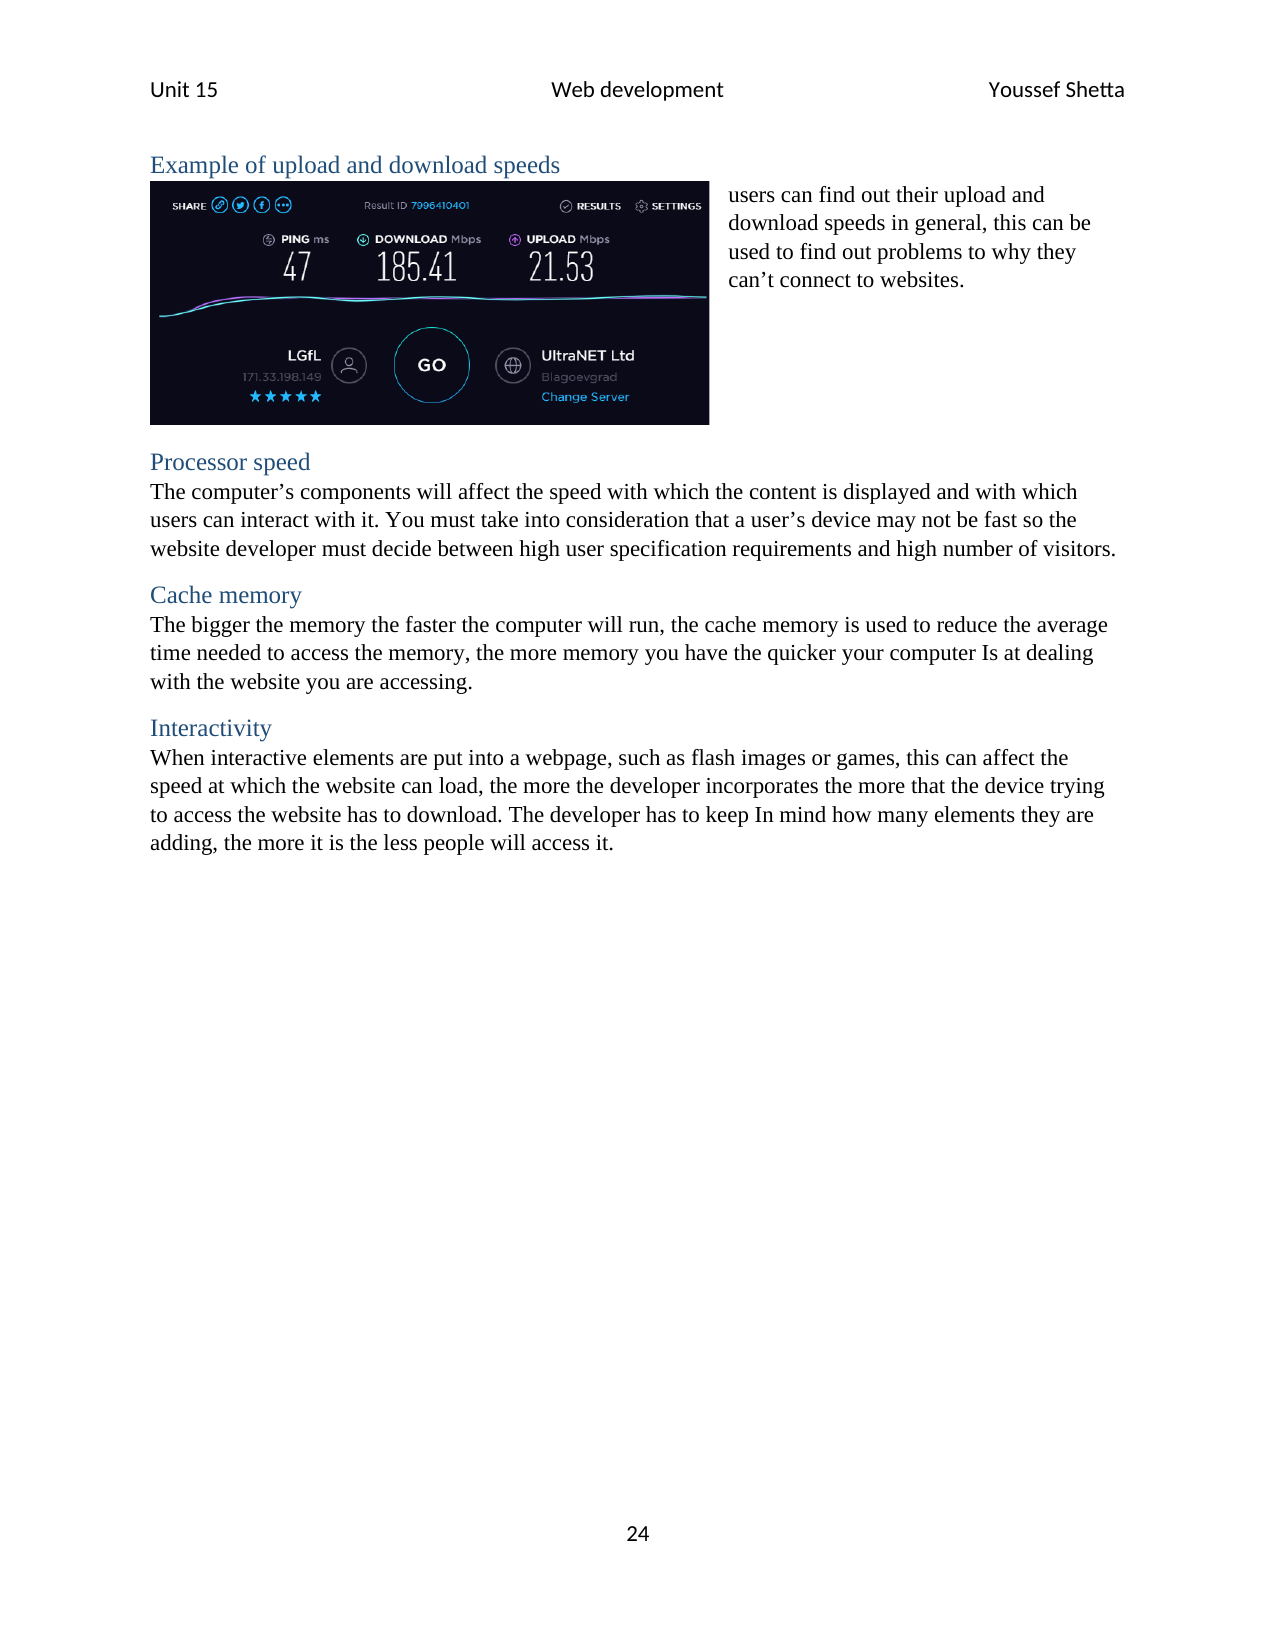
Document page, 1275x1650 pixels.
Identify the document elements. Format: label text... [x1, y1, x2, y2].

subtitle Cache memory [150, 580, 1125, 608]
picture [150, 181, 710, 425]
subtitle Example of upload and download speeds [150, 150, 1125, 179]
text When interactive elements are put into a webpage, such as flash images or games, this can affect the speed at which the website can load, the more the developer incorporates the more that the device trying to access the website has to download. The developer has to keep In mind how many elements they are adding, the more it is the less people will access it. [150, 744, 1125, 856]
text The bigger the memory the faster the computer will run, the cache memory is used to reduce the average time needed to access the memory, the more memory you have the quicker your computer Is at dealing with the website you are accessing. [150, 611, 1125, 694]
text The computer’s components will affect the speed with which the content is displayed and with which users can interact with it. You must take into consideration that a user’s device may not be fast so the website developer must decide between high user specification requirements and high number of visitors. [150, 478, 1125, 561]
text users can find out their upload and download speeds in general, this can be used to find out problems to why they can’t connect to websites. [710, 181, 1125, 293]
subtitle Interactivity [150, 713, 1125, 742]
subtitle Processor speed [150, 447, 1125, 476]
